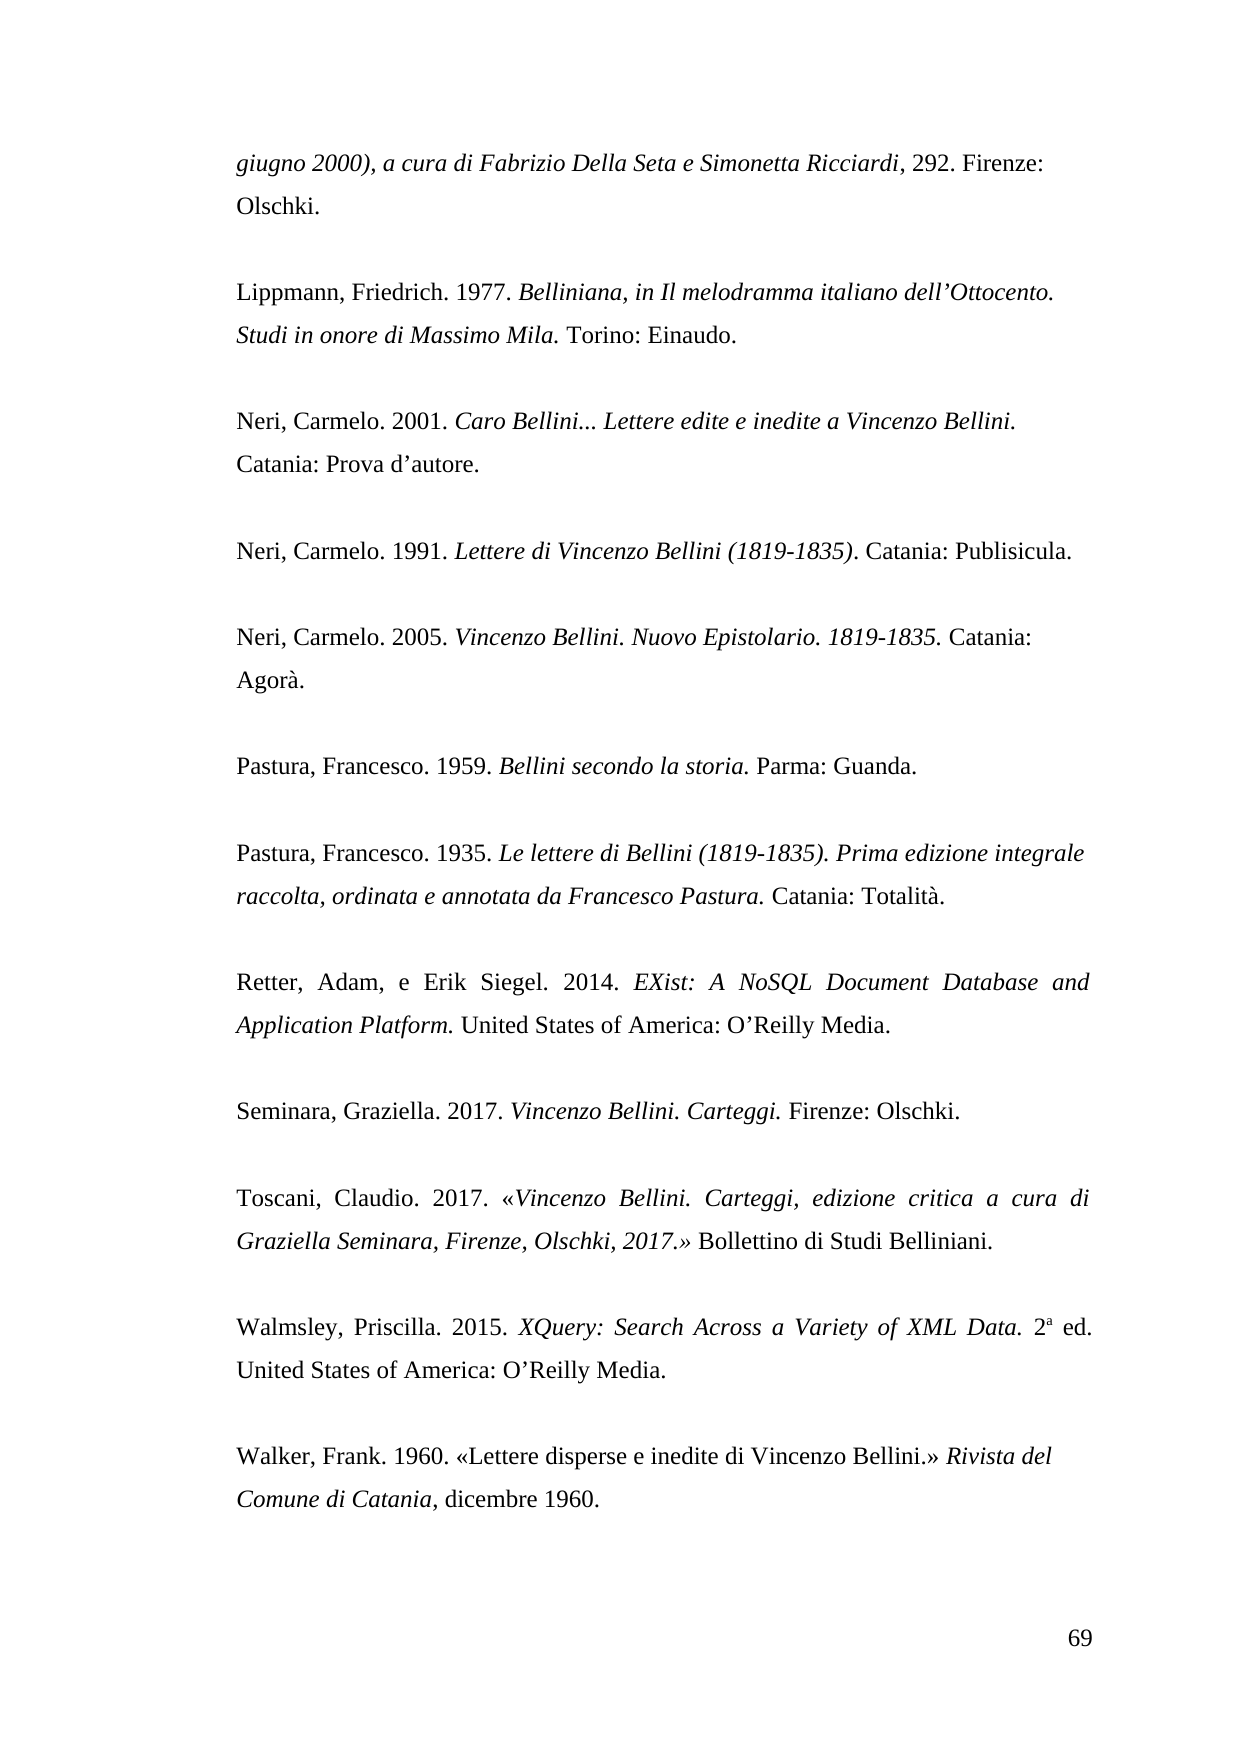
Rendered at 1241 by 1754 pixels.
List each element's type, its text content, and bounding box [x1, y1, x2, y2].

text Neri, Carmelo. 2001. Caro Bellini... Lettere edite e inedite a Vincenzo Bellini. Catania: Prova d’autore. [236, 406, 1092, 478]
text Walmsley, Priscilla. 2015. XQuery: Search Across a Variety of XML Data. 2a ed. United States of America: O’Reilly Media. [236, 1312, 1092, 1384]
text Retter, Adam, e Erik Siegel. 2014. EXist: A NoSQL Document Database and Application Platform. United States of America: O’Reilly Media. [236, 967, 1092, 1039]
text Seminara, Graziella. 2017. Vincenzo Bellini. Carteggi. Firenze: Olschki. [236, 1096, 1092, 1125]
text Toscani, Claudio. 2017. «Vincenzo Bellini. Carteggi, edizione critica a cura di Graziella Seminara, Firenze, Olschki, 2017.» Bollettino di Studi Belliniani. [236, 1183, 1092, 1254]
text Neri, Carmelo. 1991. Lettere di Vincenzo Bellini (1819-1835). Catania: Publisicula. [236, 536, 1092, 564]
text Lippmann, Friedrich. 1977. Belliniana, in Il melodramma italiano dell’Ottocento. Studi in onore di Massimo Mila. Torino: Einaudo. [236, 277, 1092, 349]
text Pastura, Francesco. 1959. Bellini secondo la storia. Parma: Guanda. [236, 751, 1092, 780]
text Neri, Carmelo. 2005. Vincenzo Bellini. Nuovo Epistolario. 1819-1835. Catania: Agorà. [236, 622, 1092, 694]
text Pastura, Francesco. 1935. Le lettere di Bellini (1819-1835). Prima edizione integrale raccolta, ordinata e annotata da Francesco Pastura. Catania: Totalità. [236, 838, 1092, 909]
text Walker, Frank. 1960. «Lettere disperse e inedite di Vincenzo Bellini.» Rivista del Comune di Catania, dicembre 1960. [236, 1441, 1092, 1513]
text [236, 148, 1092, 219]
